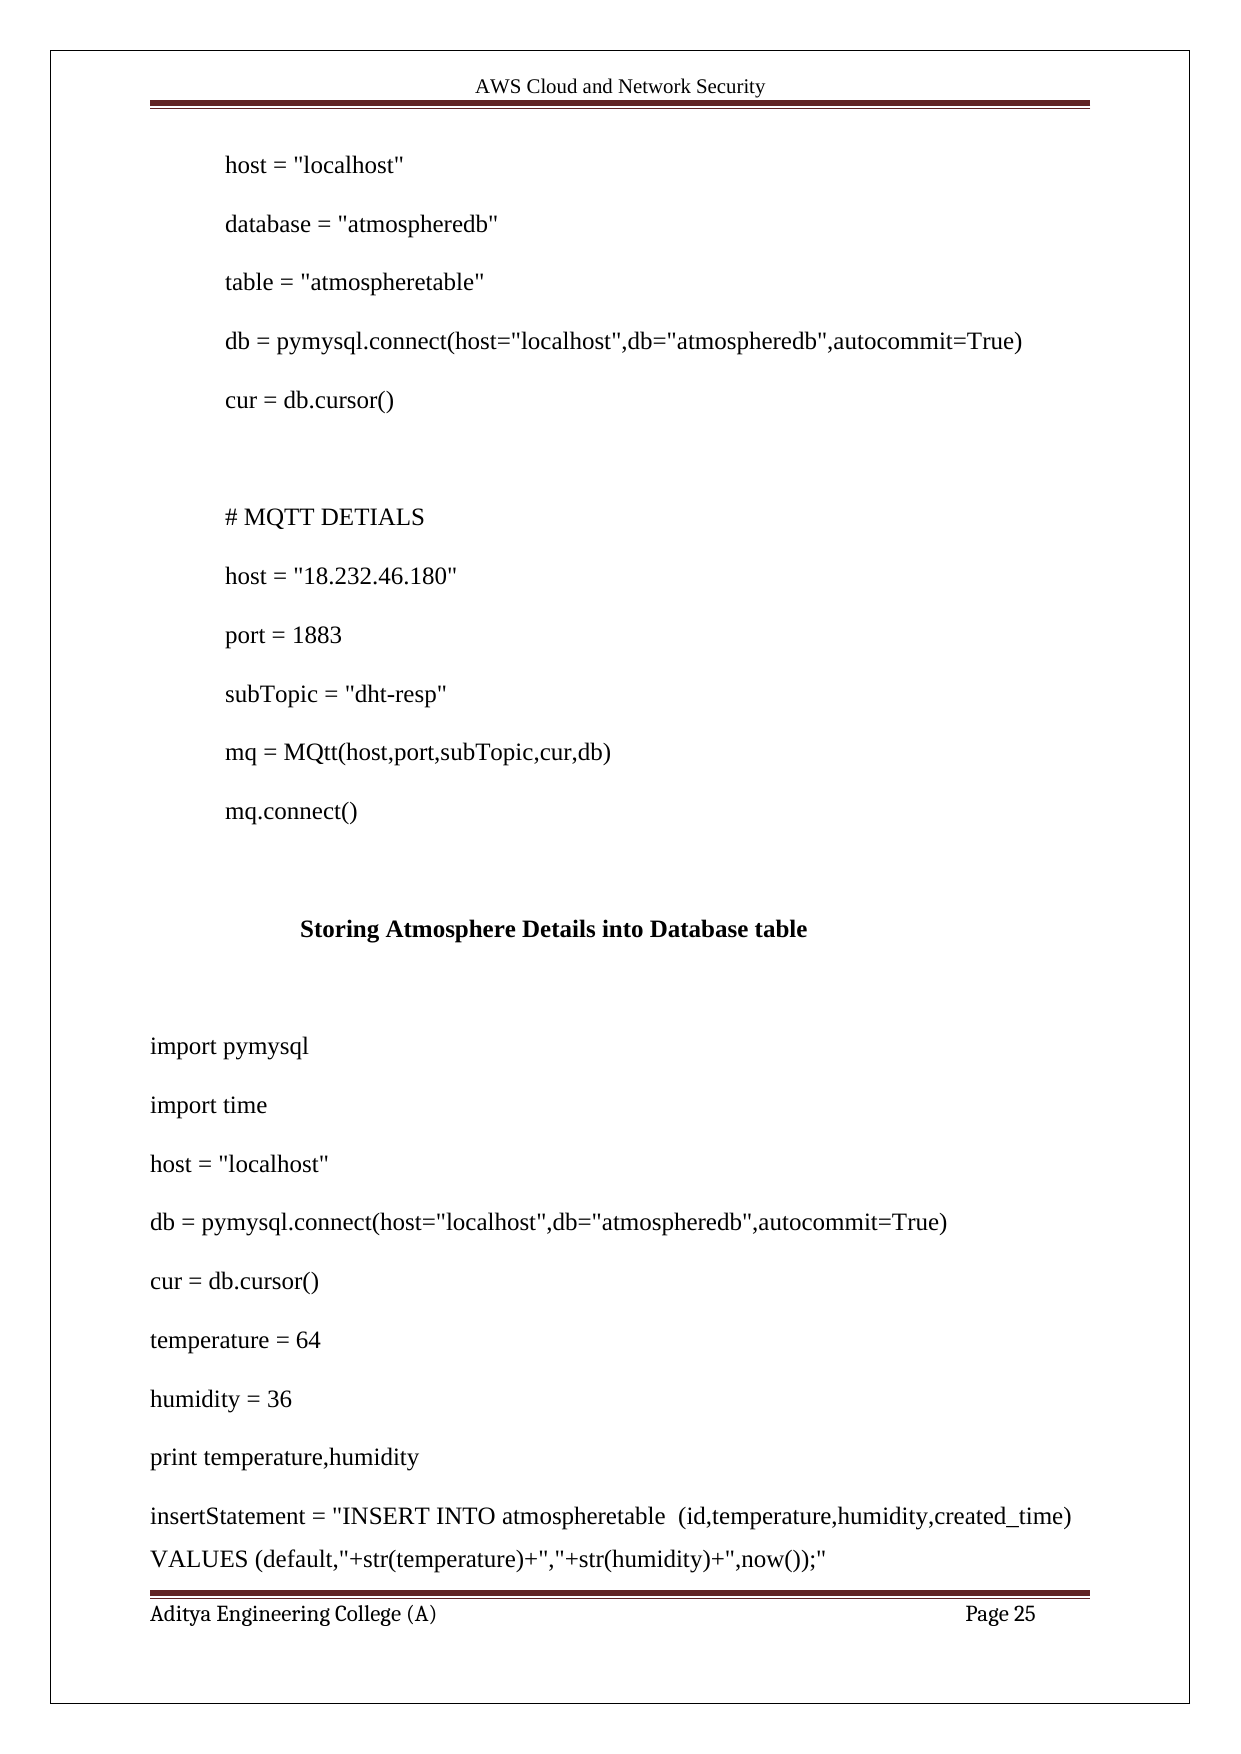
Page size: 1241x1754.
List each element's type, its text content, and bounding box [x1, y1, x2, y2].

text port = 1883 [150, 620, 1090, 649]
text database = "atmospheredb" [150, 209, 1090, 237]
text mq.connect() [150, 796, 1090, 825]
text insertStatement = "INSERT INTO atmospheretable (id,temperature,humidity,created_time) VALUES (default,"+str(temperature)+","+str(humidity)+",now());" [150, 1501, 1090, 1573]
text cur = db.cursor() [150, 385, 1090, 414]
text host = "localhost" [150, 1149, 1090, 1177]
text mq = MQtt(host,port,subTopic,cur,db) [150, 737, 1090, 766]
text cur = db.cursor() [150, 1266, 1090, 1295]
text table = "atmospheretable" [150, 267, 1090, 296]
text temperature = 64 [150, 1325, 1090, 1354]
text import time [150, 1090, 1090, 1119]
text Storing Atmosphere Details into Database table [150, 914, 1090, 942]
text host = "18.232.46.180" [150, 561, 1090, 590]
text humidity = 36 [150, 1384, 1090, 1412]
text print temperature,humidity [150, 1442, 1090, 1471]
text db = pymysql.connect(host="localhost",db="atmospheredb",autocommit=True) [150, 1207, 1090, 1236]
text # MQTT DETIALS [150, 502, 1090, 531]
text host = "localhost" [150, 150, 1090, 179]
text import pymysql [150, 1031, 1090, 1060]
text db = pymysql.connect(host="localhost",db="atmospheredb",autocommit=True) [150, 326, 1090, 355]
text subTopic = "dht-resp" [150, 679, 1090, 707]
